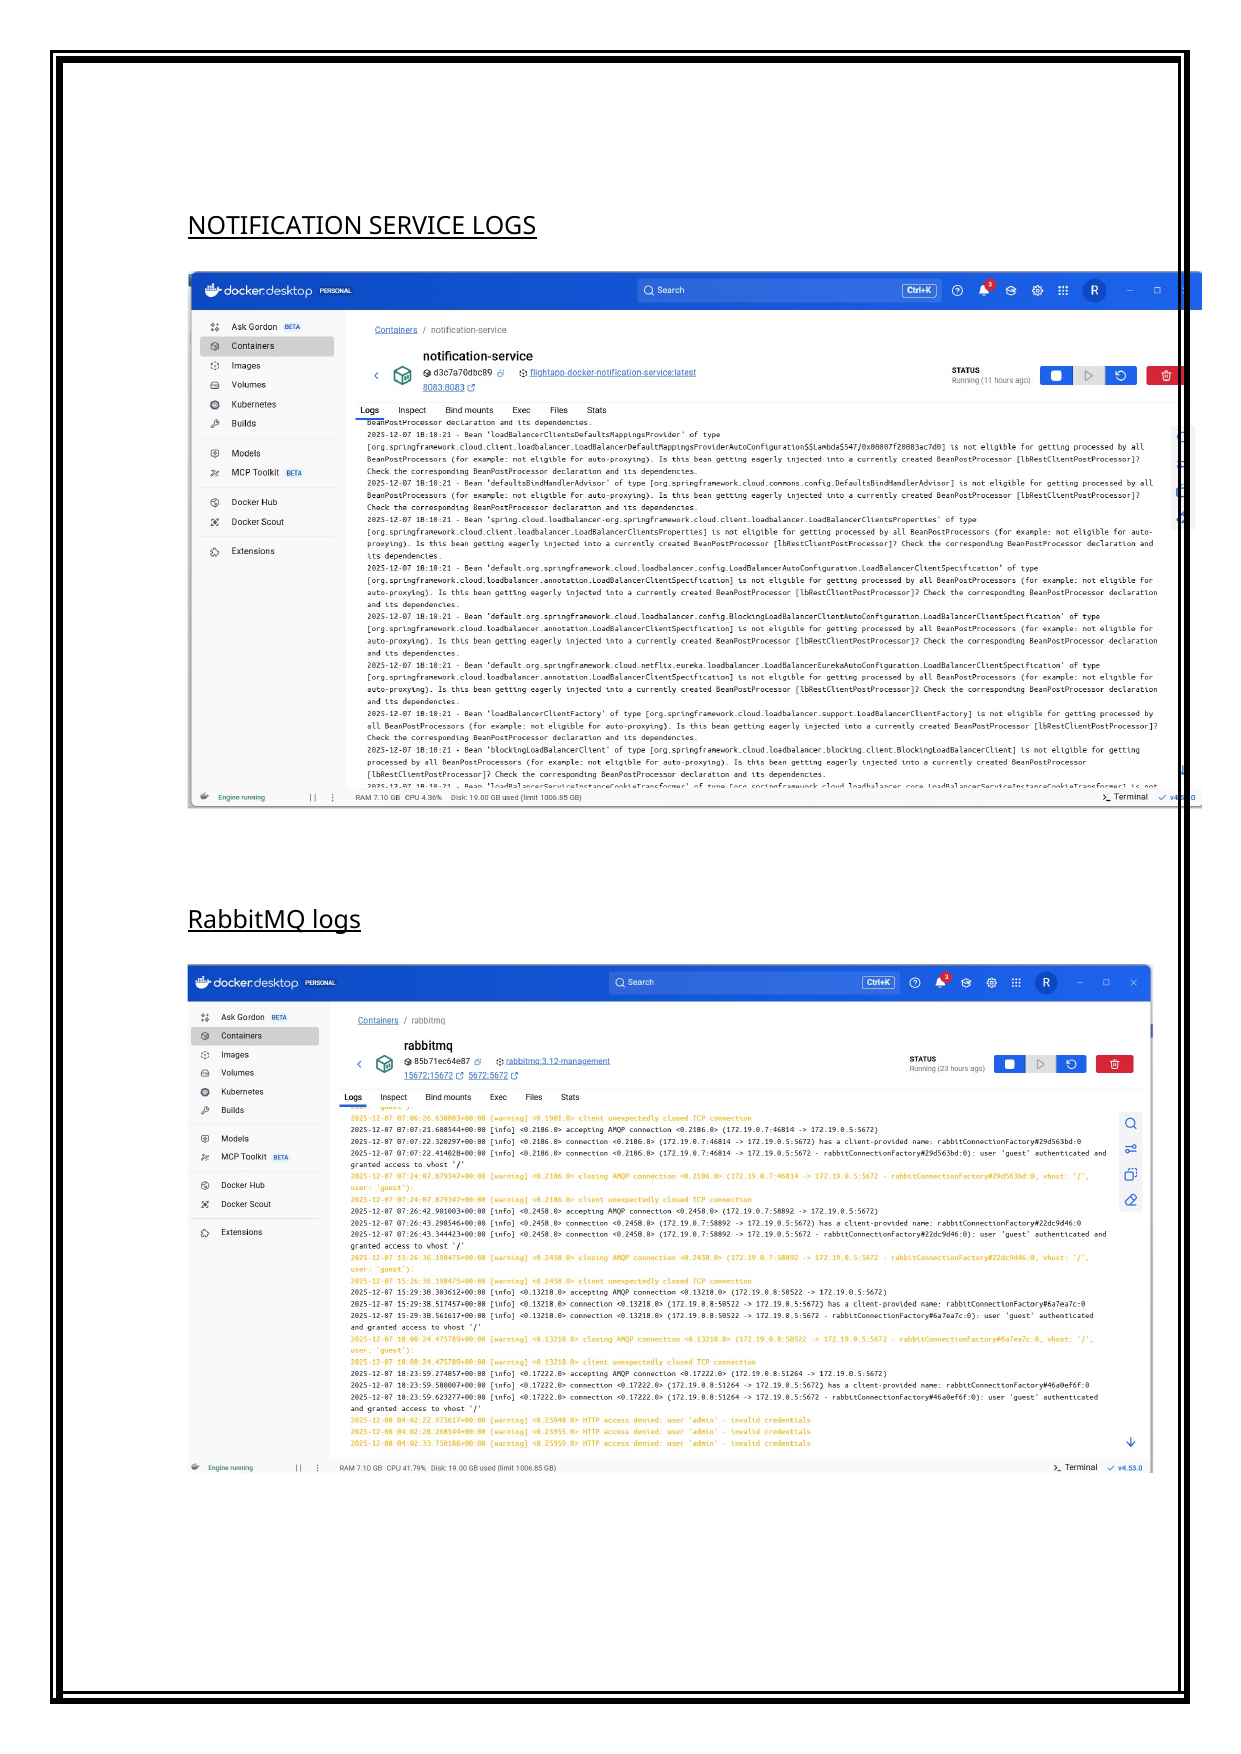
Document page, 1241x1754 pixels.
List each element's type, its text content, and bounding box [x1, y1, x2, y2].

picture [1190, 271, 1202, 809]
text NOTIFICATION SERVICE LOGS [187, 208, 1053, 242]
picture [187, 964, 1154, 1473]
picture [187, 271, 1178, 809]
text RabbitMQ logs [187, 901, 1053, 935]
